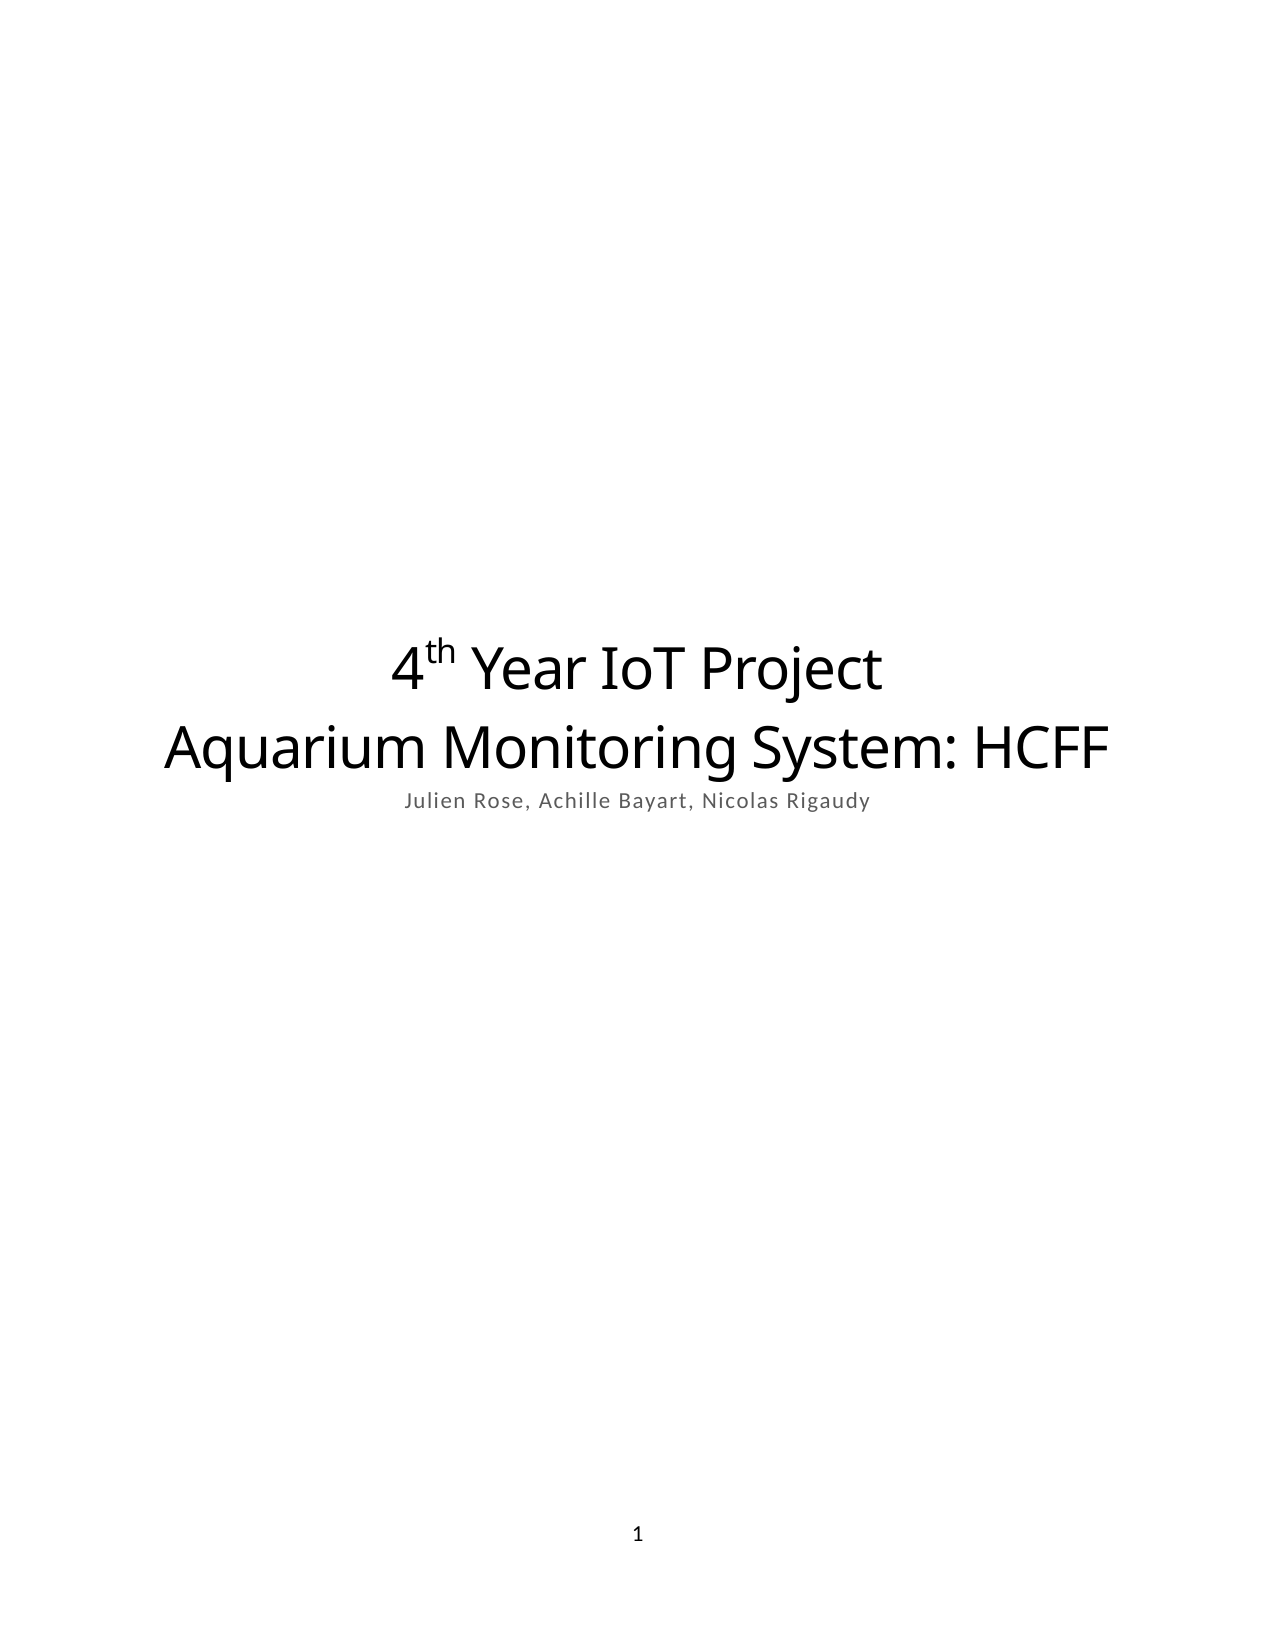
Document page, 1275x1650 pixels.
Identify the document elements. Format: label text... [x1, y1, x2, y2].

subtitle Julien Rose, Achille Bayart, Nicolas Rigaudy [150, 786, 1125, 814]
title 4th Year IoT Project Aquarium Monitoring System: HCFF [150, 627, 1125, 786]
